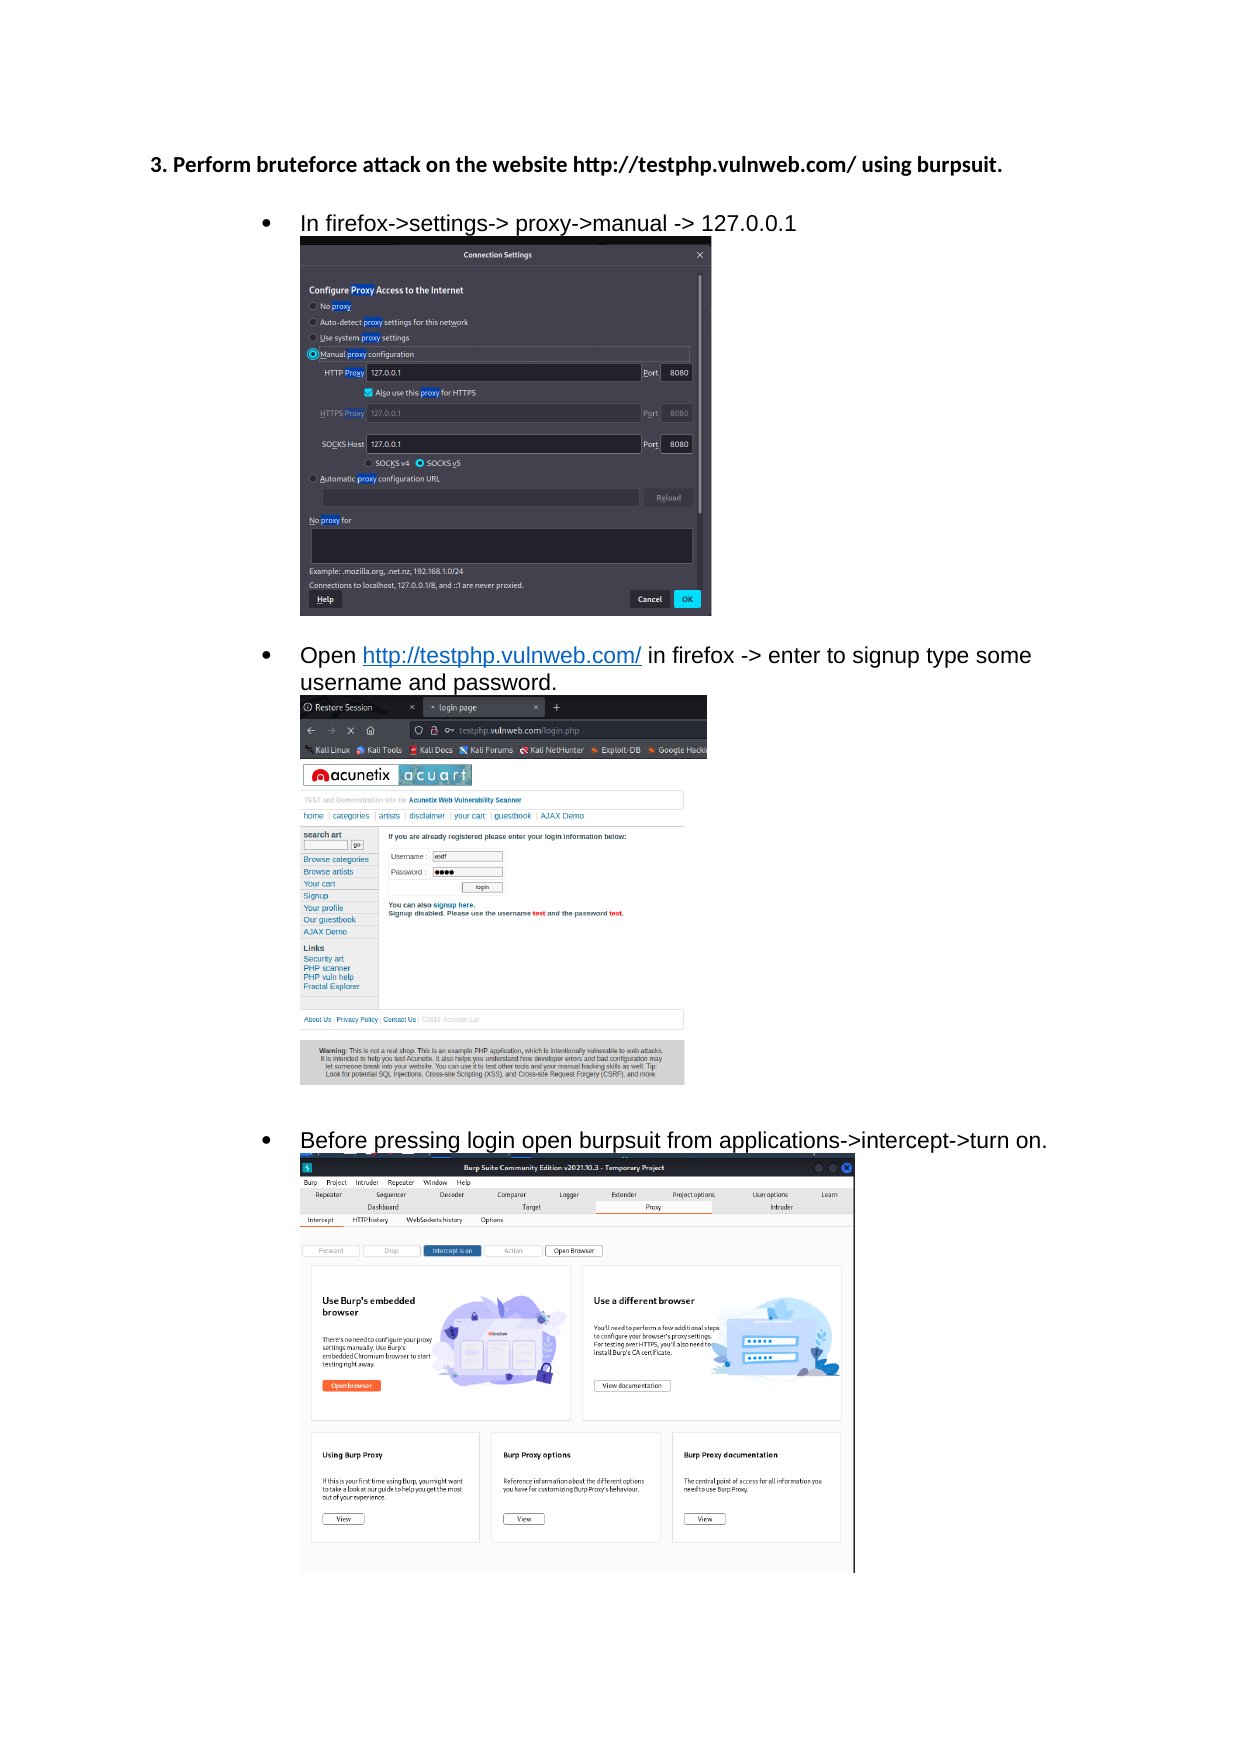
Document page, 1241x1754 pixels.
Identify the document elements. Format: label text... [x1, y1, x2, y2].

picture [300, 1153, 855, 1573]
list Open http://testphp.vulnweb.com/ in firefox -> enter to signup type some username and password. [262, 642, 1090, 695]
picture [300, 695, 707, 1101]
picture [300, 236, 712, 616]
list In firefox->settings-> proxy->manual -> 127.0.0.1 [262, 210, 1090, 237]
list Before pressing login open burpsuit from applications->intercept->turn on. [262, 1127, 1090, 1153]
text 3. Perform bruteforce attack on the website http://testphp.vulnweb.com/ using burpsuit. [150, 150, 1090, 178]
